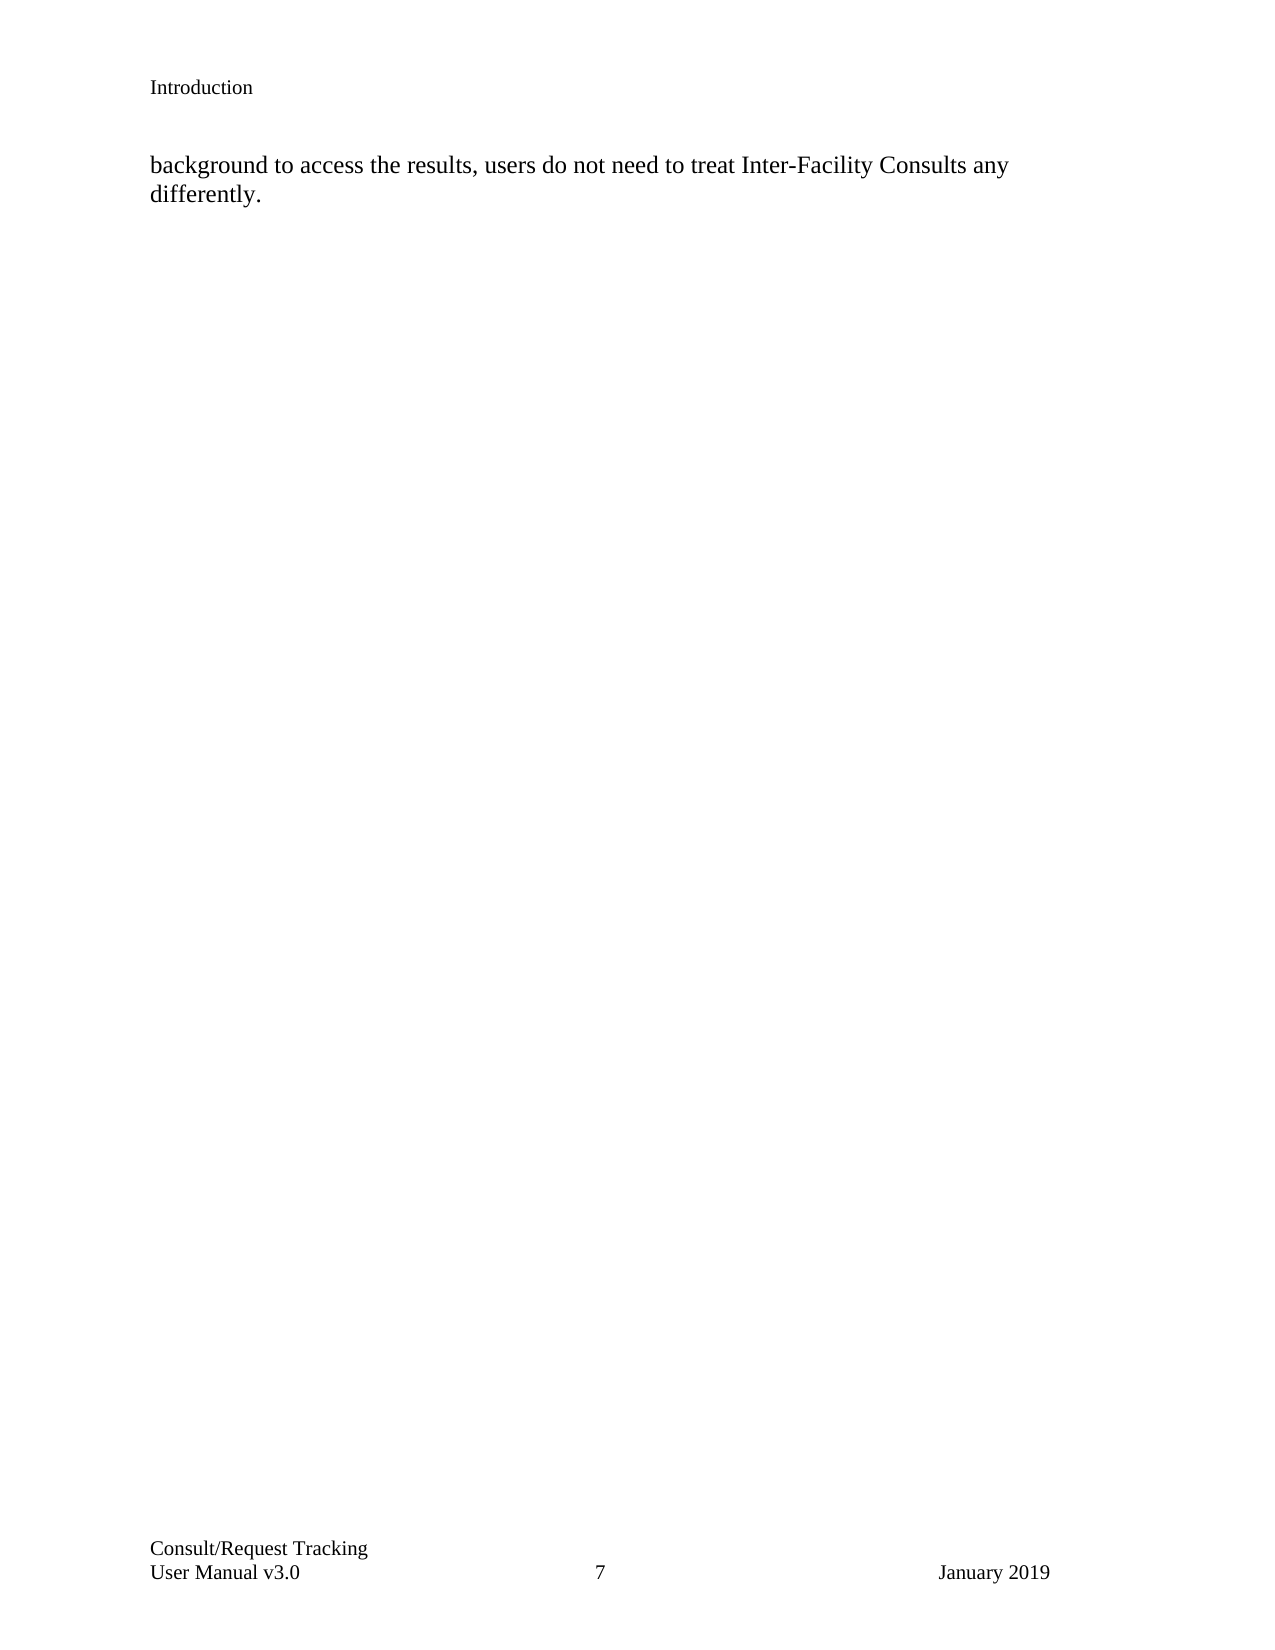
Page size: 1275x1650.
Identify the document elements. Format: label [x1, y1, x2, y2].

text [150, 150, 1125, 207]
